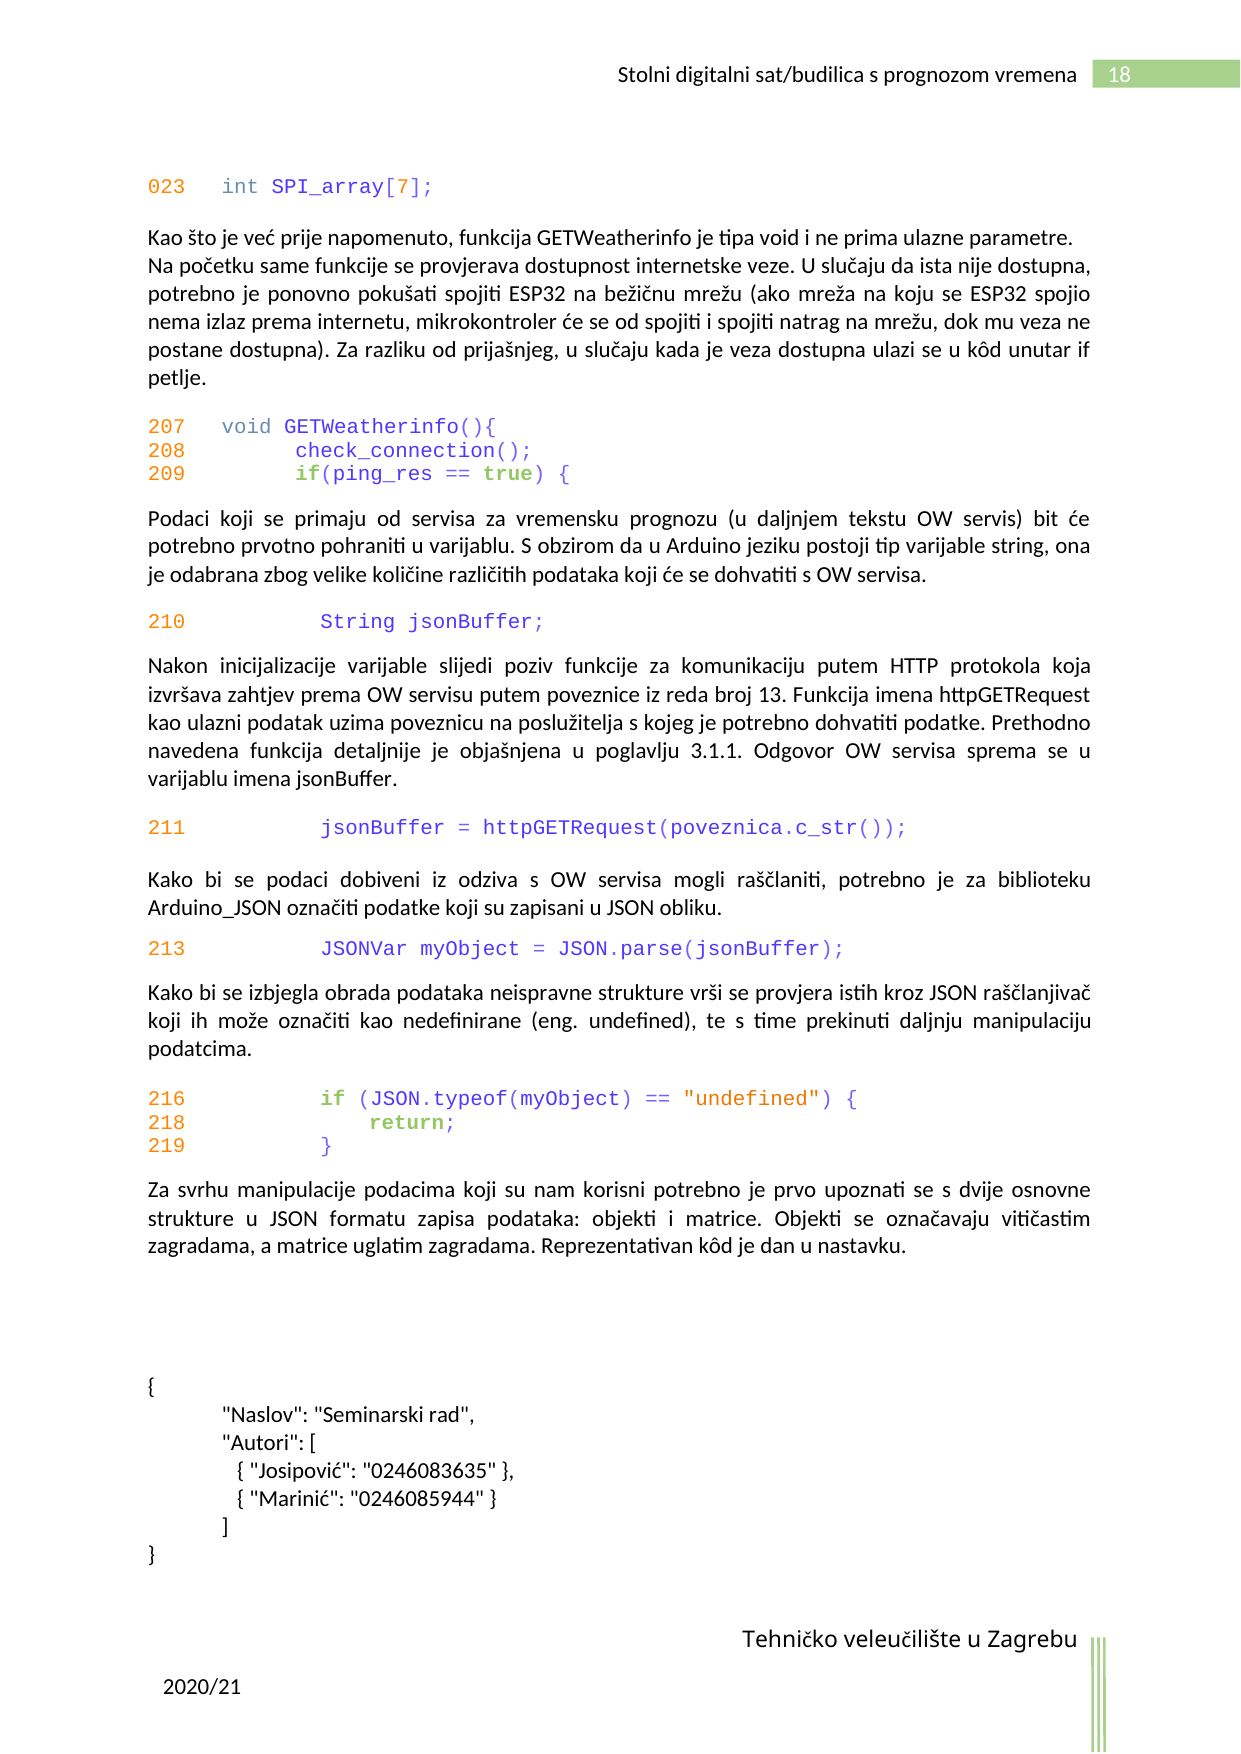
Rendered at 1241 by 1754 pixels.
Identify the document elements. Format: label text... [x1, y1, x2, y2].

text 210 String jsonBuffer; [148, 611, 1093, 635]
text { "Josipović": "0246083635" }, [148, 1456, 1093, 1484]
text 216 if (JSON.typeof(myObject) == "undefined") { [148, 1088, 1093, 1112]
text 209 if(ping_res == true) { [148, 463, 1093, 487]
text Na početku same funkcije se provjerava dostupnost internetske veze. U slučaju da ista nije dostupna, potrebno je ponovno pokušati spojiti ESP32 na bežičnu mrežu (ako mreža na koju se ESP32 spojio nema izlaz prema internetu, mikrokontroler će se od spojiti i spojiti natrag na mrežu, dok mu veza ne postane dostupna). Za razliku od prijašnjeg, u slučaju kada je veza dostupna ulazi se u kôd unutar if petlje. [148, 251, 1093, 391]
text Kako bi se podaci dobiveni iz odziva s OW servisa mogli raščlaniti, potrebno je za biblioteku Arduino_JSON označiti podatke koji su zapisani u JSON obliku. [148, 865, 1093, 921]
text 213 JSONVar myObject = JSON.parse(jsonBuffer); [148, 938, 1093, 962]
text Kako bi se izbjegla obrada podataka neispravne strukture vrši se provjera istih kroz JSON raščlanjivač koji ih može označiti kao nedefinirane (eng. undefined), te s time prekinuti daljnju manipulaciju podatcima. [148, 978, 1093, 1063]
text "Autori": [ [148, 1428, 1093, 1456]
text 218 return; [148, 1112, 1093, 1135]
text Kao što je već prije napomenuto, funkcija GETWeatherinfo je tipa void i ne prima ulazne parametre. [148, 223, 1093, 251]
text 207 void GETWeatherinfo(){ [148, 416, 1093, 440]
text Nakon inicijalizacije varijable slijedi poziv funkcije za komunikaciju putem HTTP protokola koja izvršava zahtjev prema OW servisu putem poveznice iz reda broj 13. Funkcija imena httpGETRequest kao ulazni podatak uzima poveznicu na poslužitelja s kojeg je potrebno dohvatiti podatke. Prethodno navedena funkcija detaljnije je objašnjena u poglavlju 3.1.1. Odgovor OW servisa sprema se u varijablu imena jsonBuffer. [148, 652, 1093, 792]
text Podaci koji se primaju od servisa za vremensku prognozu (u daljnjem tekstu OW servis) bit će potrebno prvotno pohraniti u varijablu. S obzirom da u Arduino jeziku postoji tip varijable string, ona je odabrana zbog velike količine različitih podataka koji će se dohvatiti s OW servisa. [148, 504, 1093, 588]
text 219 } [148, 1135, 1093, 1159]
text "Naslov": "Seminarski rad", [148, 1400, 1093, 1428]
text 023 int SPI_array[7]; [148, 176, 1093, 199]
text 208 check_connection(); [148, 440, 1093, 463]
text Za svrhu manipulacije podacima koji su nam korisni potrebno je prvo upoznati se s dvije osnovne strukture u JSON formatu zapisa podataka: objekti i matrice. Objekti se označavaju vitičastim zagradama, a matrice uglatim zagradama. Reprezentativan kôd je dan u nastavku. [148, 1176, 1093, 1260]
text ] [148, 1512, 1093, 1540]
text } [148, 1540, 1093, 1568]
text 211 jsonBuffer = httpGETRequest(poveznica.c_str()); [148, 817, 1093, 840]
text { [148, 1372, 1093, 1400]
text { "Marinić": "0246085944" } [148, 1484, 1093, 1512]
